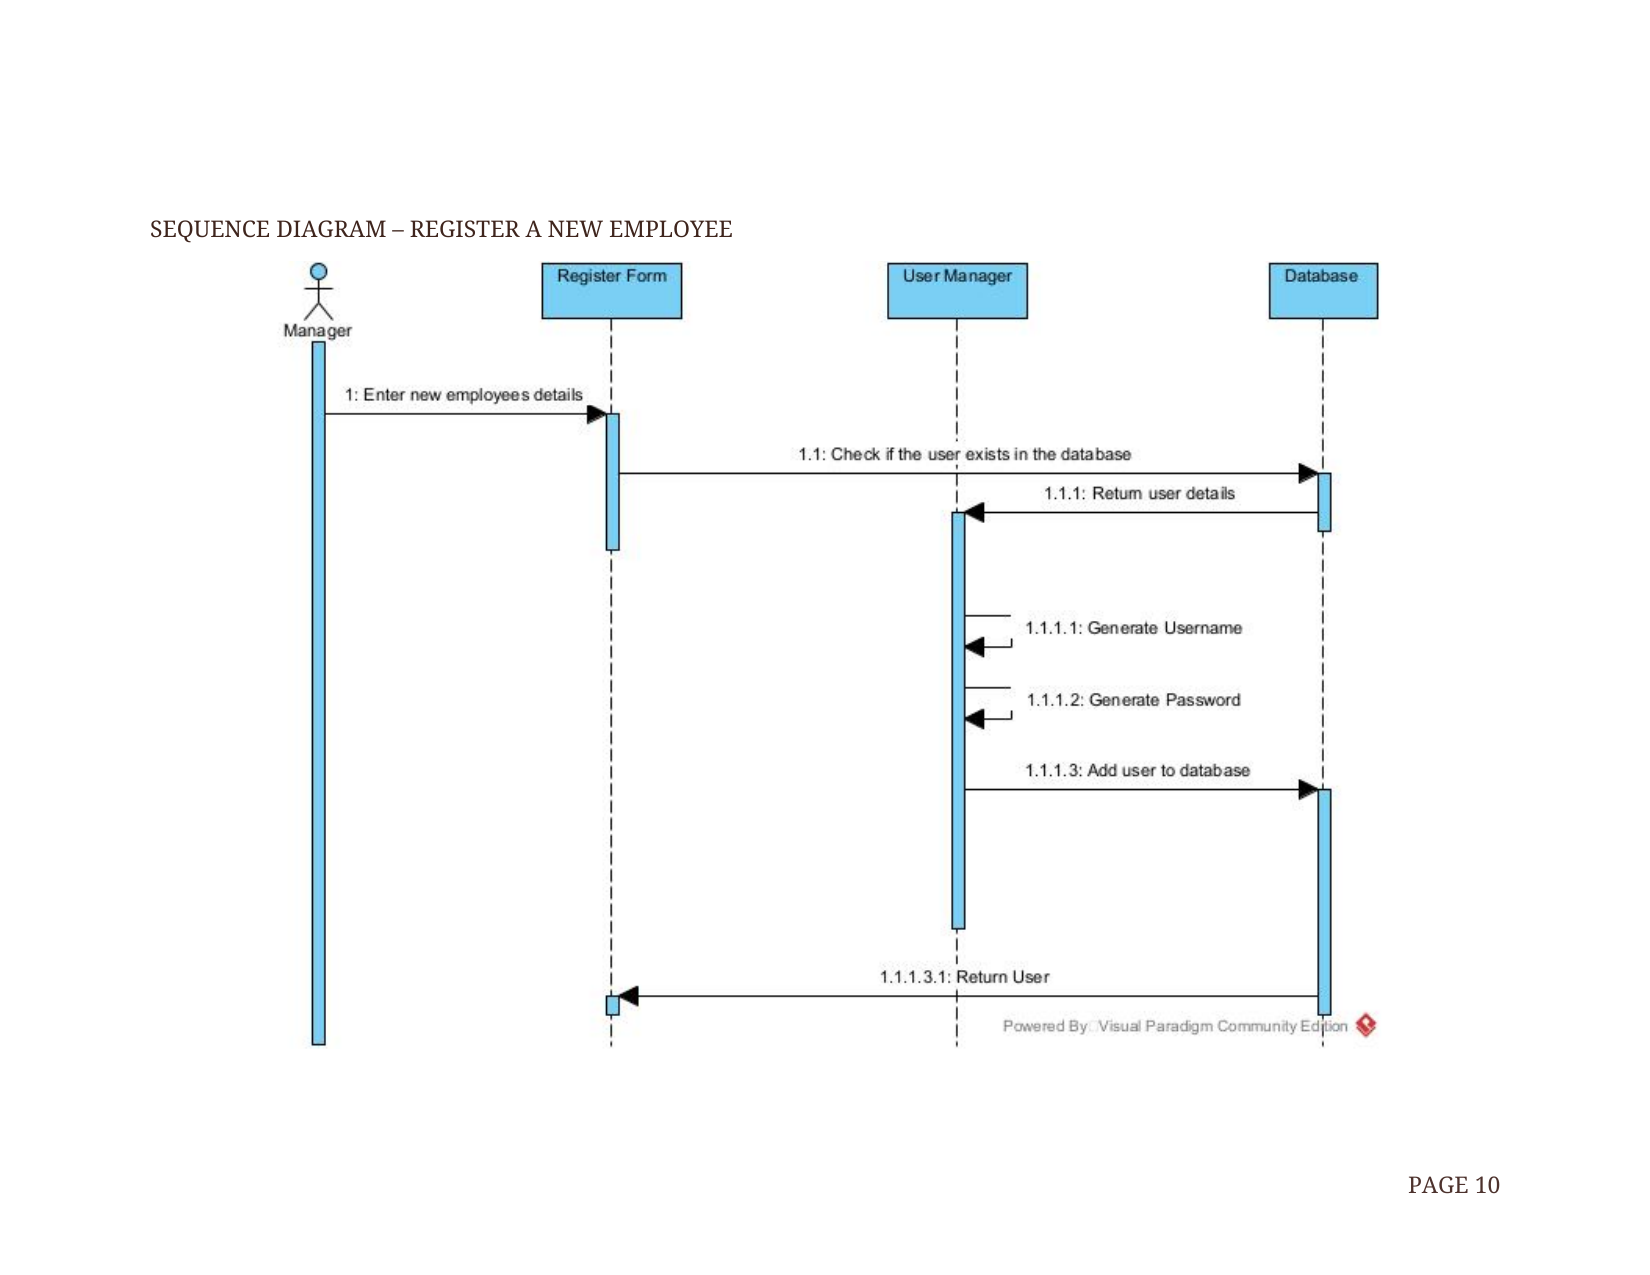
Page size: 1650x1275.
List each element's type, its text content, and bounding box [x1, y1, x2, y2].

subtitle Sequence diagram – register a new employee [150, 212, 1500, 244]
picture [265, 261, 1380, 1049]
